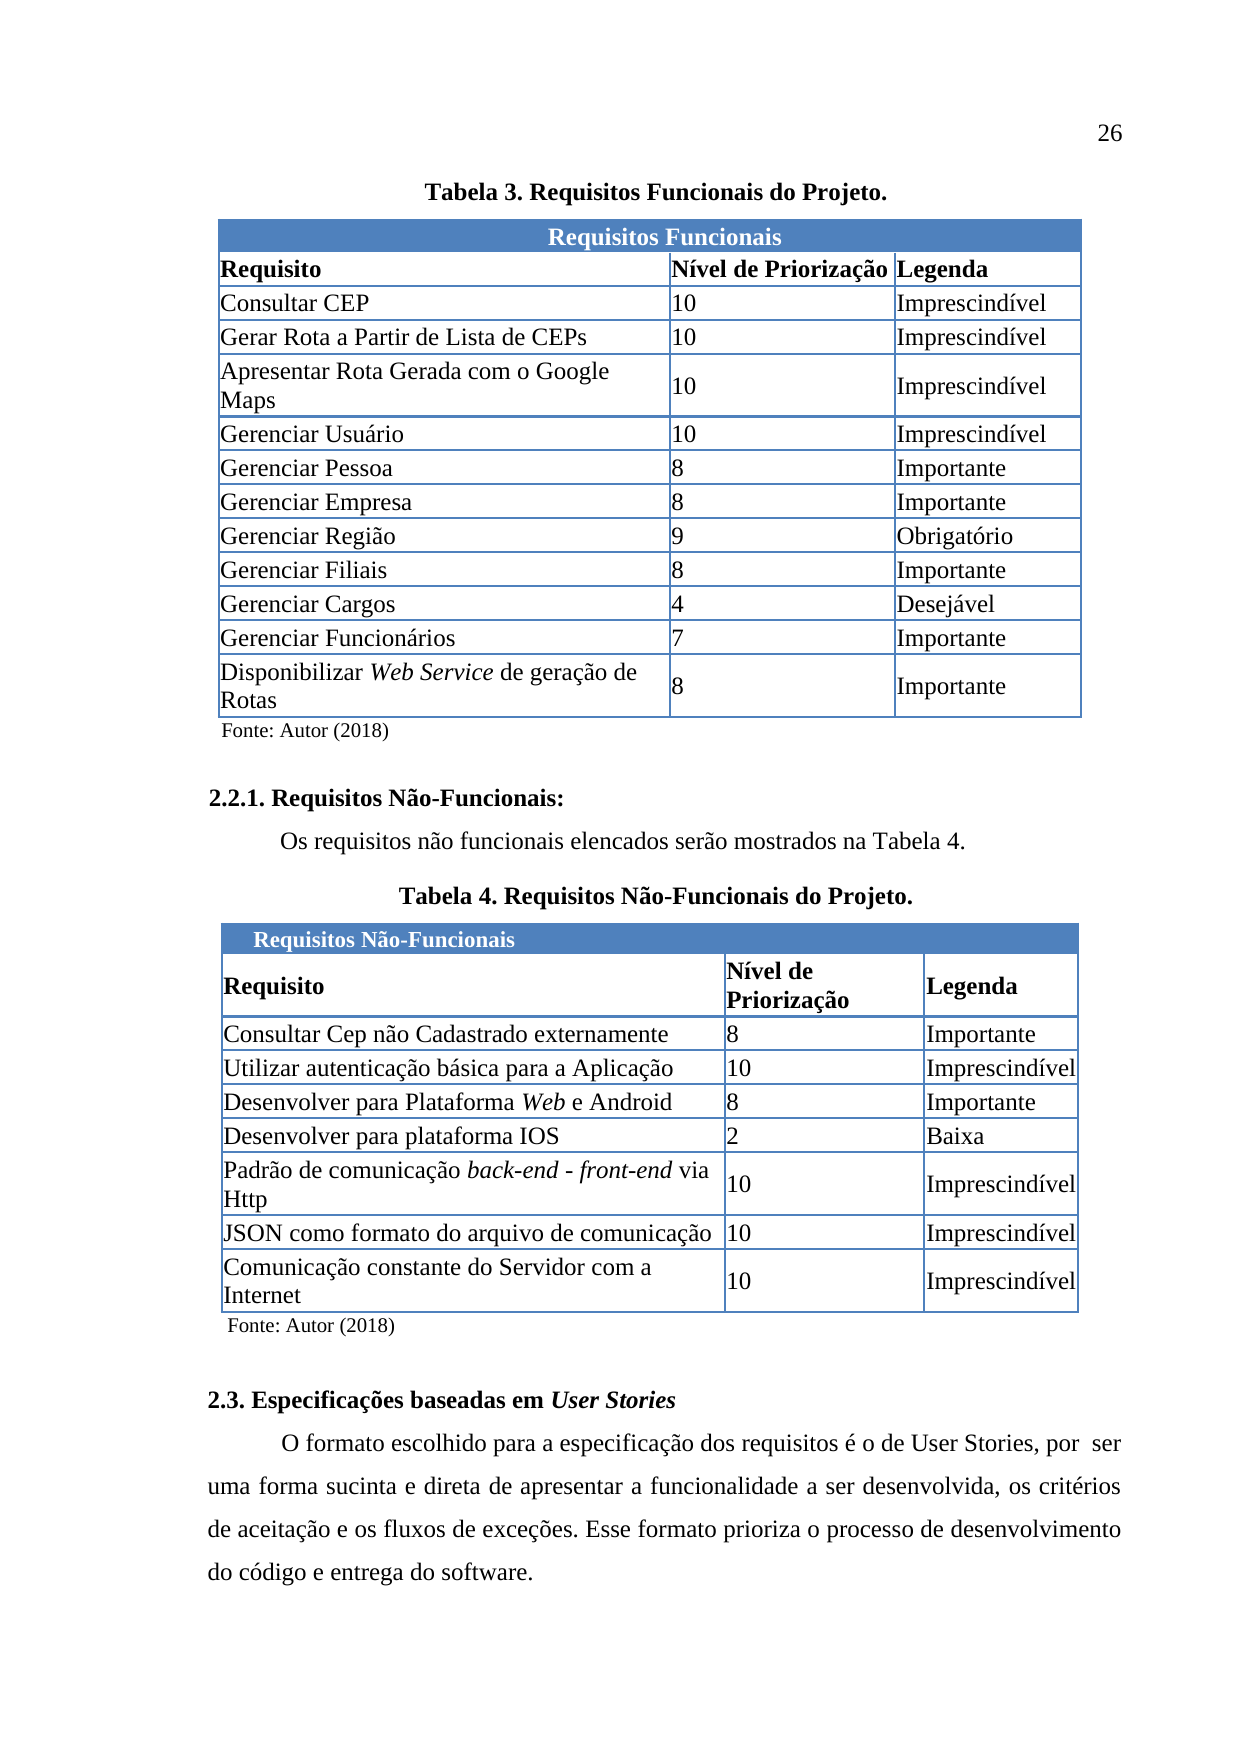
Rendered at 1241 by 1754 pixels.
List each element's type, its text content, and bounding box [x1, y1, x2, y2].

text Tabela 4. Requisitos Não-Funcionais do Projeto. [190, 881, 1122, 910]
table_cell 8 [671, 553, 894, 585]
table_cell Gerenciar Pessoa [220, 451, 669, 483]
table_cell Gerenciar Cargos [220, 587, 669, 619]
table_cell 8 [726, 1018, 923, 1049]
table_cell Requisito [220, 254, 669, 285]
table_cell JSON como formato do arquivo de comunicação [223, 1216, 724, 1248]
table_cell Gerenciar Usuário [220, 418, 669, 449]
table_cell Importante [925, 1085, 1077, 1117]
table_cell Legenda [896, 254, 1080, 285]
table_cell 10 [671, 355, 894, 415]
table_cell Importante [896, 451, 1080, 483]
table_cell Legenda [925, 955, 1077, 1015]
table_cell Gerenciar Funcionários [220, 621, 669, 653]
subtitle Requisitos Não-Funcionais: [208, 783, 1122, 811]
table_cell 10 [726, 1216, 923, 1248]
table_cell Desejável [896, 587, 1080, 619]
table_cell 10 [726, 1051, 923, 1083]
table_cell Importante [896, 553, 1080, 585]
table_cell Gerenciar Região [220, 519, 669, 551]
table_cell Importante [896, 621, 1080, 653]
table_cell Importante [896, 485, 1080, 517]
table_cell Consultar Cep não Cadastrado externamente [223, 1018, 724, 1049]
table_cell Imprescindível [896, 287, 1080, 319]
text O formato escolhido para a especificação dos requisitos é o de User Stories, por ser uma forma sucinta e direta de apresentar a funcionalidade a ser desenvolvida, os critérios de aceitação e os fluxos de exceções. Esse formato prioriza o processo de desenvolvimento do código e entrega do software. [207, 1428, 1122, 1586]
table_cell Imprescindível [925, 1153, 1077, 1214]
text Fonte: Autor (2018) [207, 1313, 1122, 1337]
table_cell Desenvolver para plataforma IOS [223, 1119, 724, 1151]
table_cell 10 [671, 418, 894, 449]
table_cell 8 [671, 655, 894, 716]
table_header Requisitos Não-Funcionais [223, 925, 1077, 954]
table_cell Gerar Rota a Partir de Lista de CEPs [220, 321, 669, 353]
table_header Requisitos Funcionais [220, 221, 1080, 252]
table_cell Imprescindível [925, 1051, 1077, 1083]
table_cell Gerenciar Empresa [220, 485, 669, 517]
table_cell 10 [671, 287, 894, 319]
table_cell 9 [671, 519, 894, 551]
table_cell Desenvolver para Plataforma Web e Android [223, 1085, 724, 1117]
text Os requisitos não funcionais elencados serão mostrados na Tabela 4. [207, 826, 1122, 854]
table_cell Nível de Priorização [671, 254, 894, 285]
table_cell 4 [671, 587, 894, 619]
table_cell Importante [896, 655, 1080, 716]
table_cell 2 [726, 1119, 923, 1151]
table_cell 10 [726, 1153, 923, 1214]
table_cell Utilizar autenticação básica para a Aplicação [223, 1051, 724, 1083]
table_cell Obrigatório [896, 519, 1080, 551]
table_cell 10 [671, 321, 894, 353]
table_cell Imprescindível [896, 418, 1080, 449]
table_cell Consultar CEP [220, 287, 669, 319]
table_cell Disponibilizar Web Service de geração de Rotas [220, 655, 669, 716]
table_cell 10 [726, 1250, 923, 1311]
table_cell Importante [925, 1018, 1077, 1049]
table_cell Padrão de comunicação back-end - front-end via Http [223, 1153, 724, 1214]
table_cell Comunicação constante do Servidor com a Internet [223, 1250, 724, 1311]
table_cell Imprescindível [896, 321, 1080, 353]
table_cell Requisito [223, 955, 724, 1015]
text Tabela 3. Requisitos Funcionais do Projeto. [190, 177, 1122, 206]
table_cell Nível de Priorização [726, 955, 923, 1015]
table_cell Imprescindível [896, 355, 1080, 415]
table_cell Imprescindível [925, 1250, 1077, 1311]
table_cell Gerenciar Filiais [220, 553, 669, 585]
table_cell Baixa [925, 1119, 1077, 1151]
table_cell Apresentar Rota Gerada com o Google Maps [220, 355, 669, 415]
table_cell Imprescindível [925, 1216, 1077, 1248]
table_cell 8 [671, 485, 894, 517]
table_cell 8 [671, 451, 894, 483]
table_cell 8 [726, 1085, 923, 1117]
table_cell 7 [671, 621, 894, 653]
subtitle Especificações baseadas em User Stories [177, 1385, 1122, 1413]
text Fonte: Autor (2018) [190, 718, 1122, 742]
